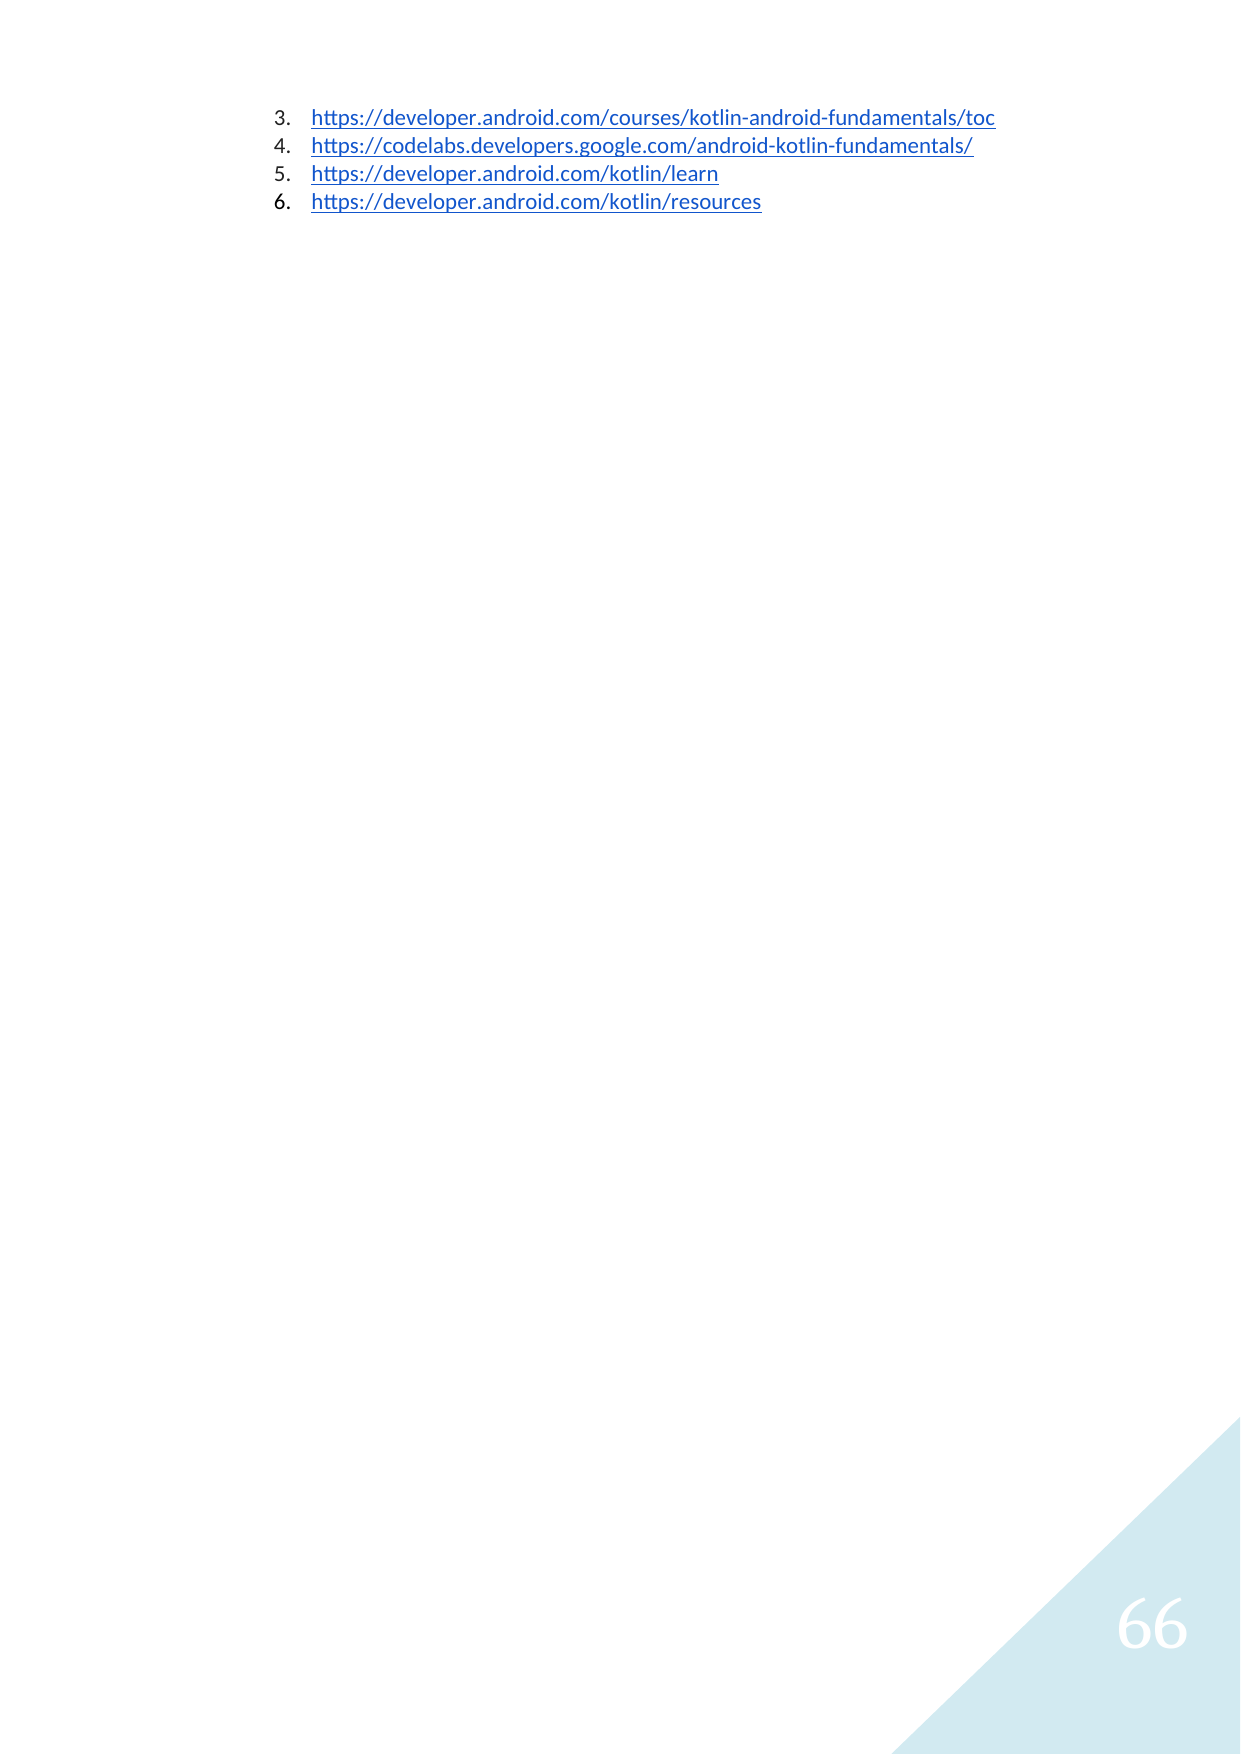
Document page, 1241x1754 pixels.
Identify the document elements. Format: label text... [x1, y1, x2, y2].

list https://developer.android.com/kotlin/learn [274, 159, 1122, 187]
list https://codelabs.developers.google.com/android-kotlin-fundamentals/ [274, 131, 1122, 159]
list https://developer.android.com/courses/kotlin-android-fundamentals/toc [274, 103, 1122, 131]
list https://developer.android.com/kotlin/resources [274, 187, 1122, 216]
